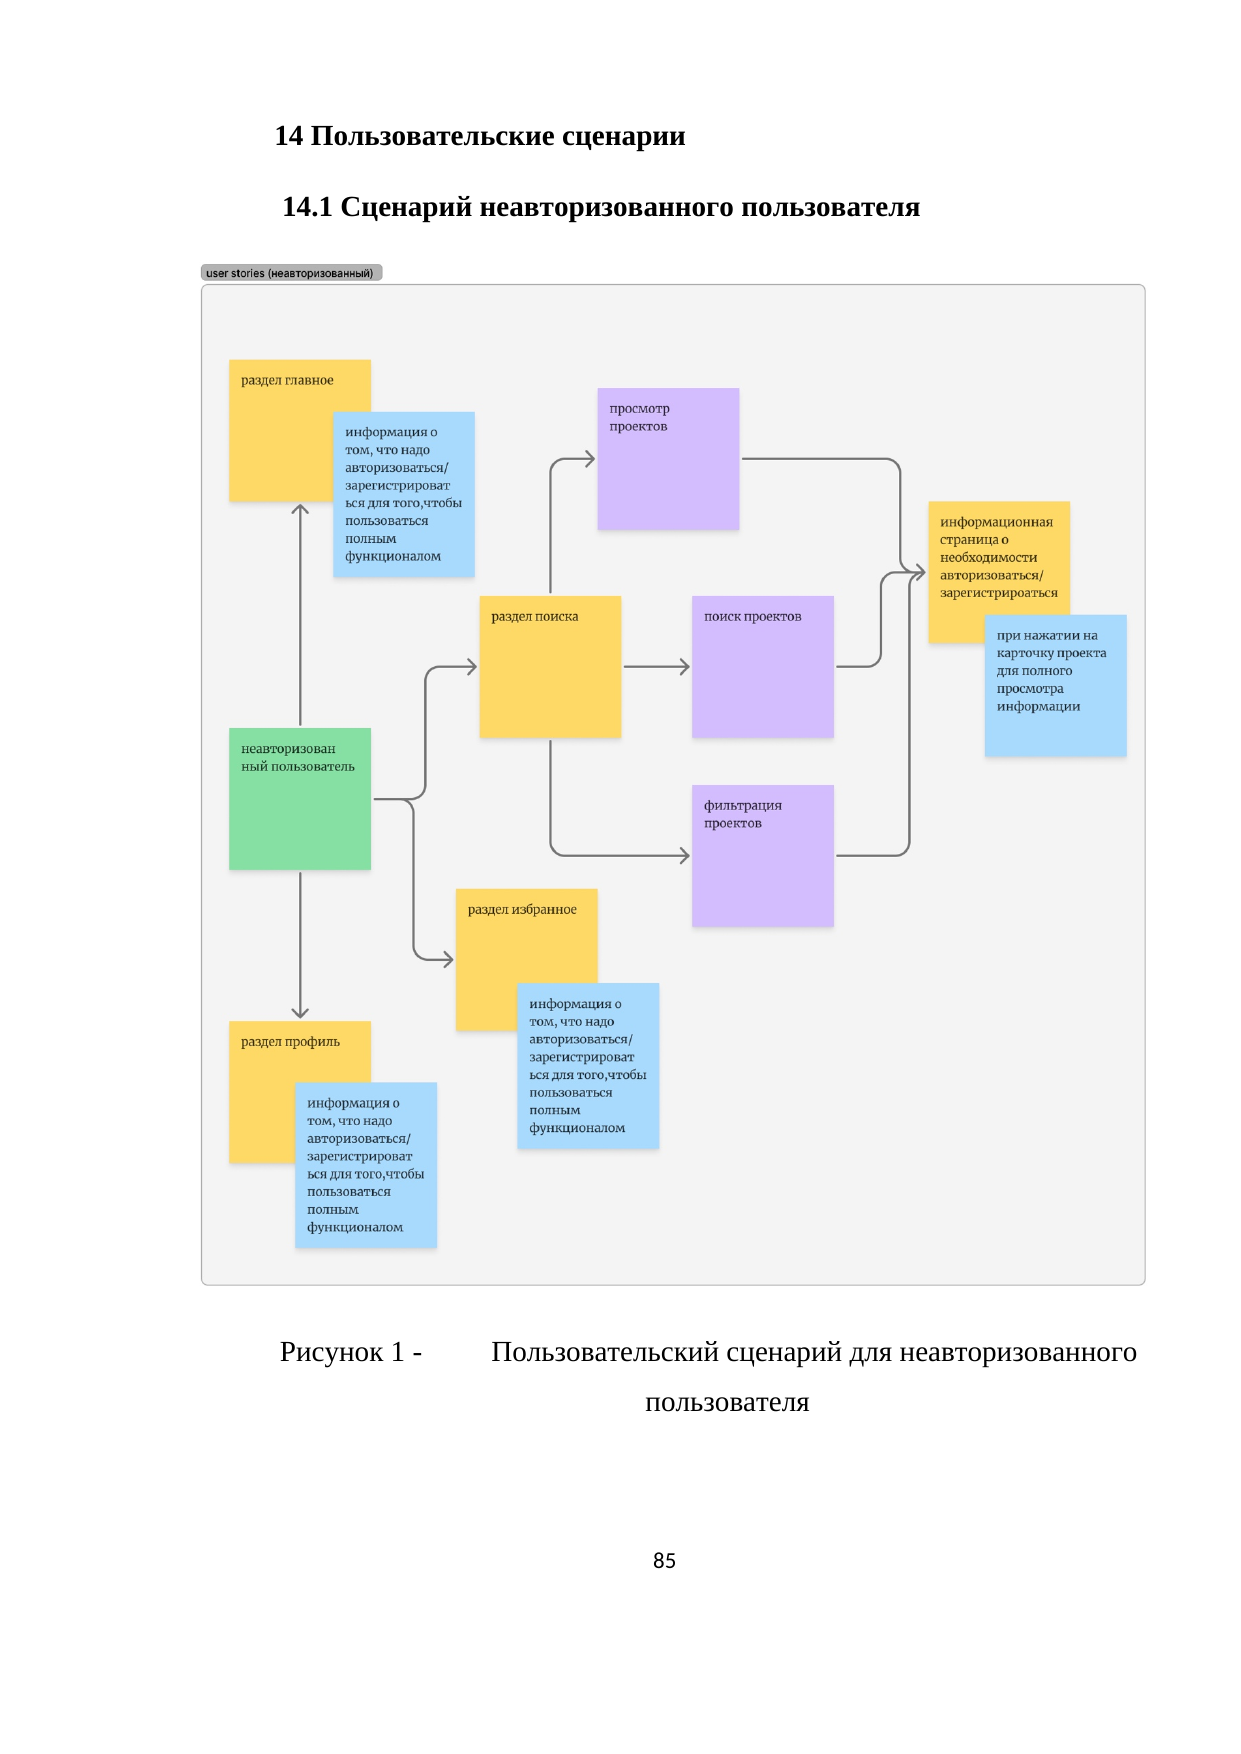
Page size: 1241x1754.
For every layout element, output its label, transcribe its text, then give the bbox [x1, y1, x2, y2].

text Сценарий неавторизованного пользователя [282, 189, 1152, 223]
text Пользовательские сценарии [274, 118, 1152, 152]
picture [177, 260, 1169, 1309]
list Пользовательский сценарий для неавторизованного пользователя [266, 1334, 1152, 1417]
